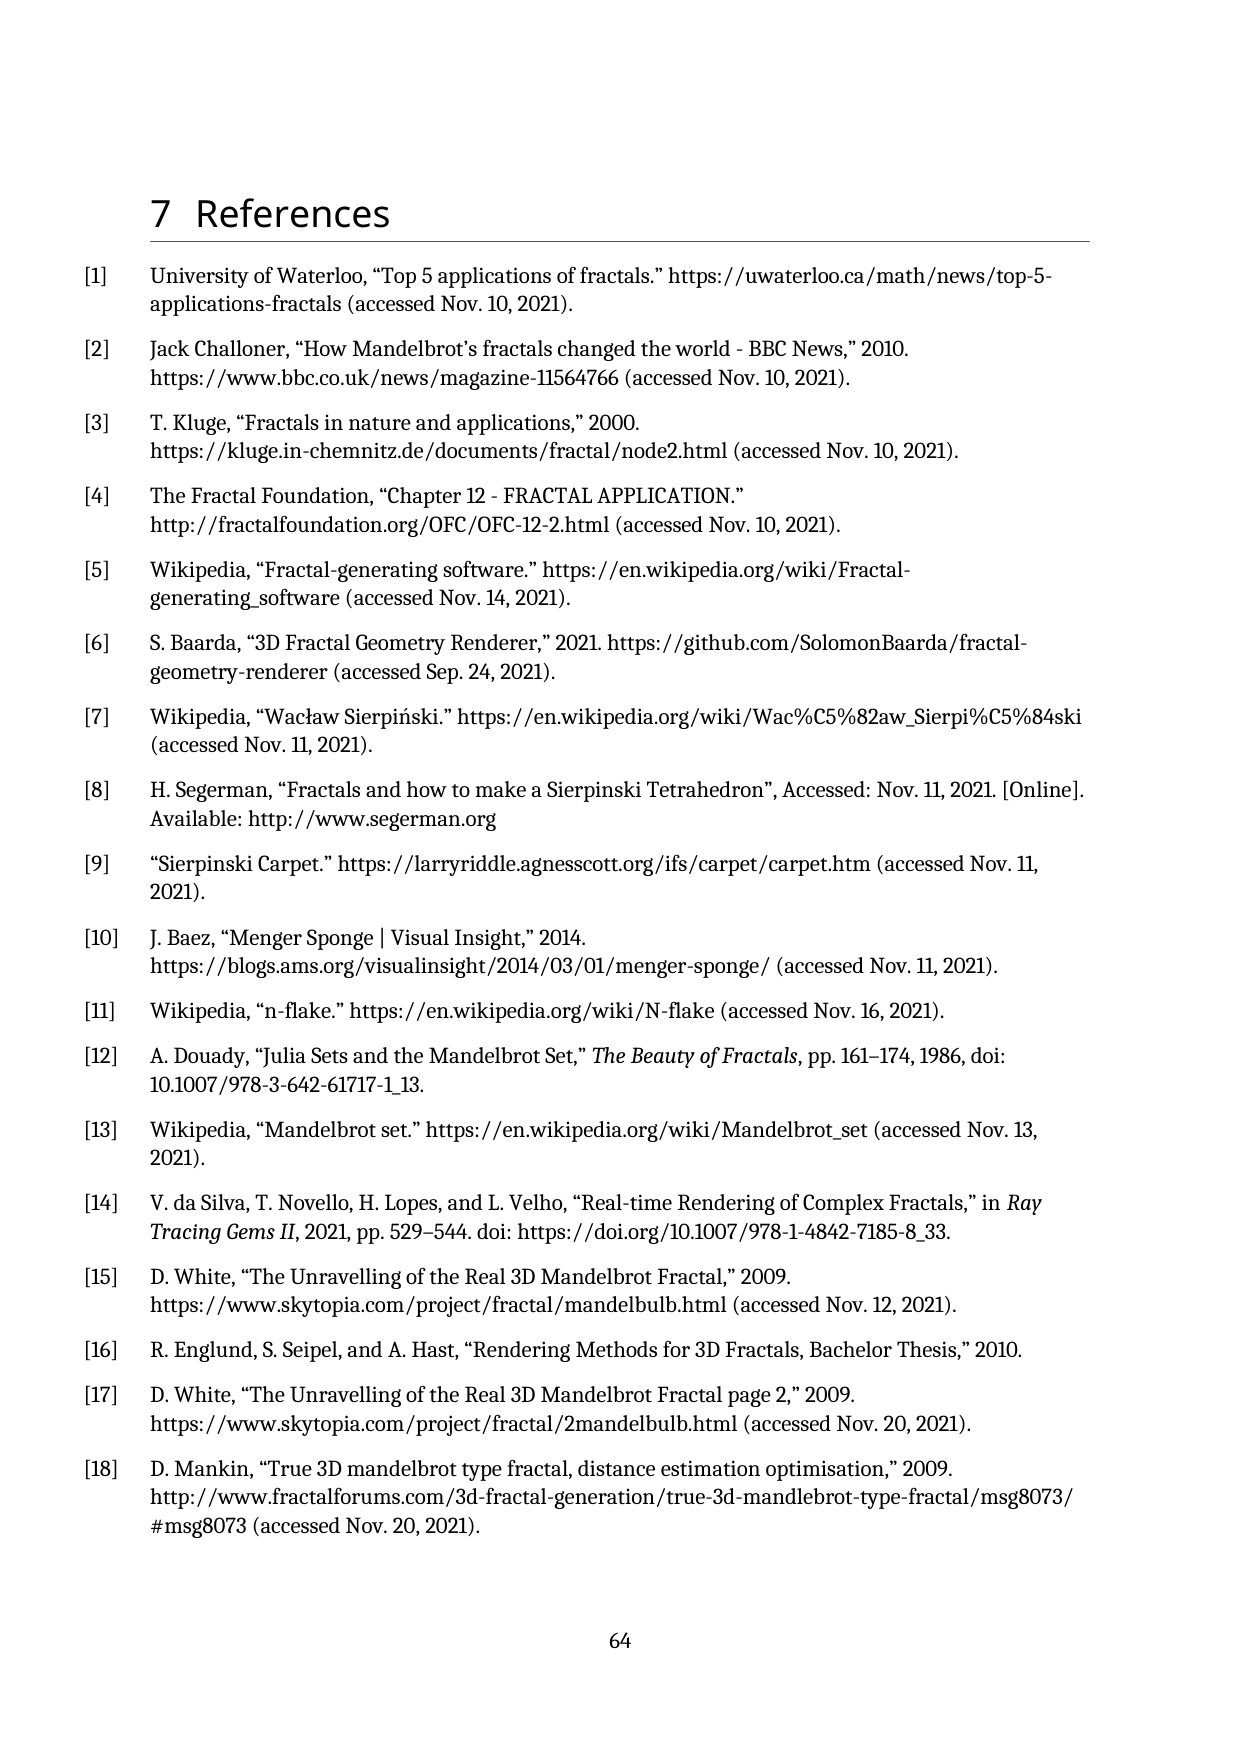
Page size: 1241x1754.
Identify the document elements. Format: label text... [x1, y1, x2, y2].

subtitle References [150, 187, 1090, 241]
